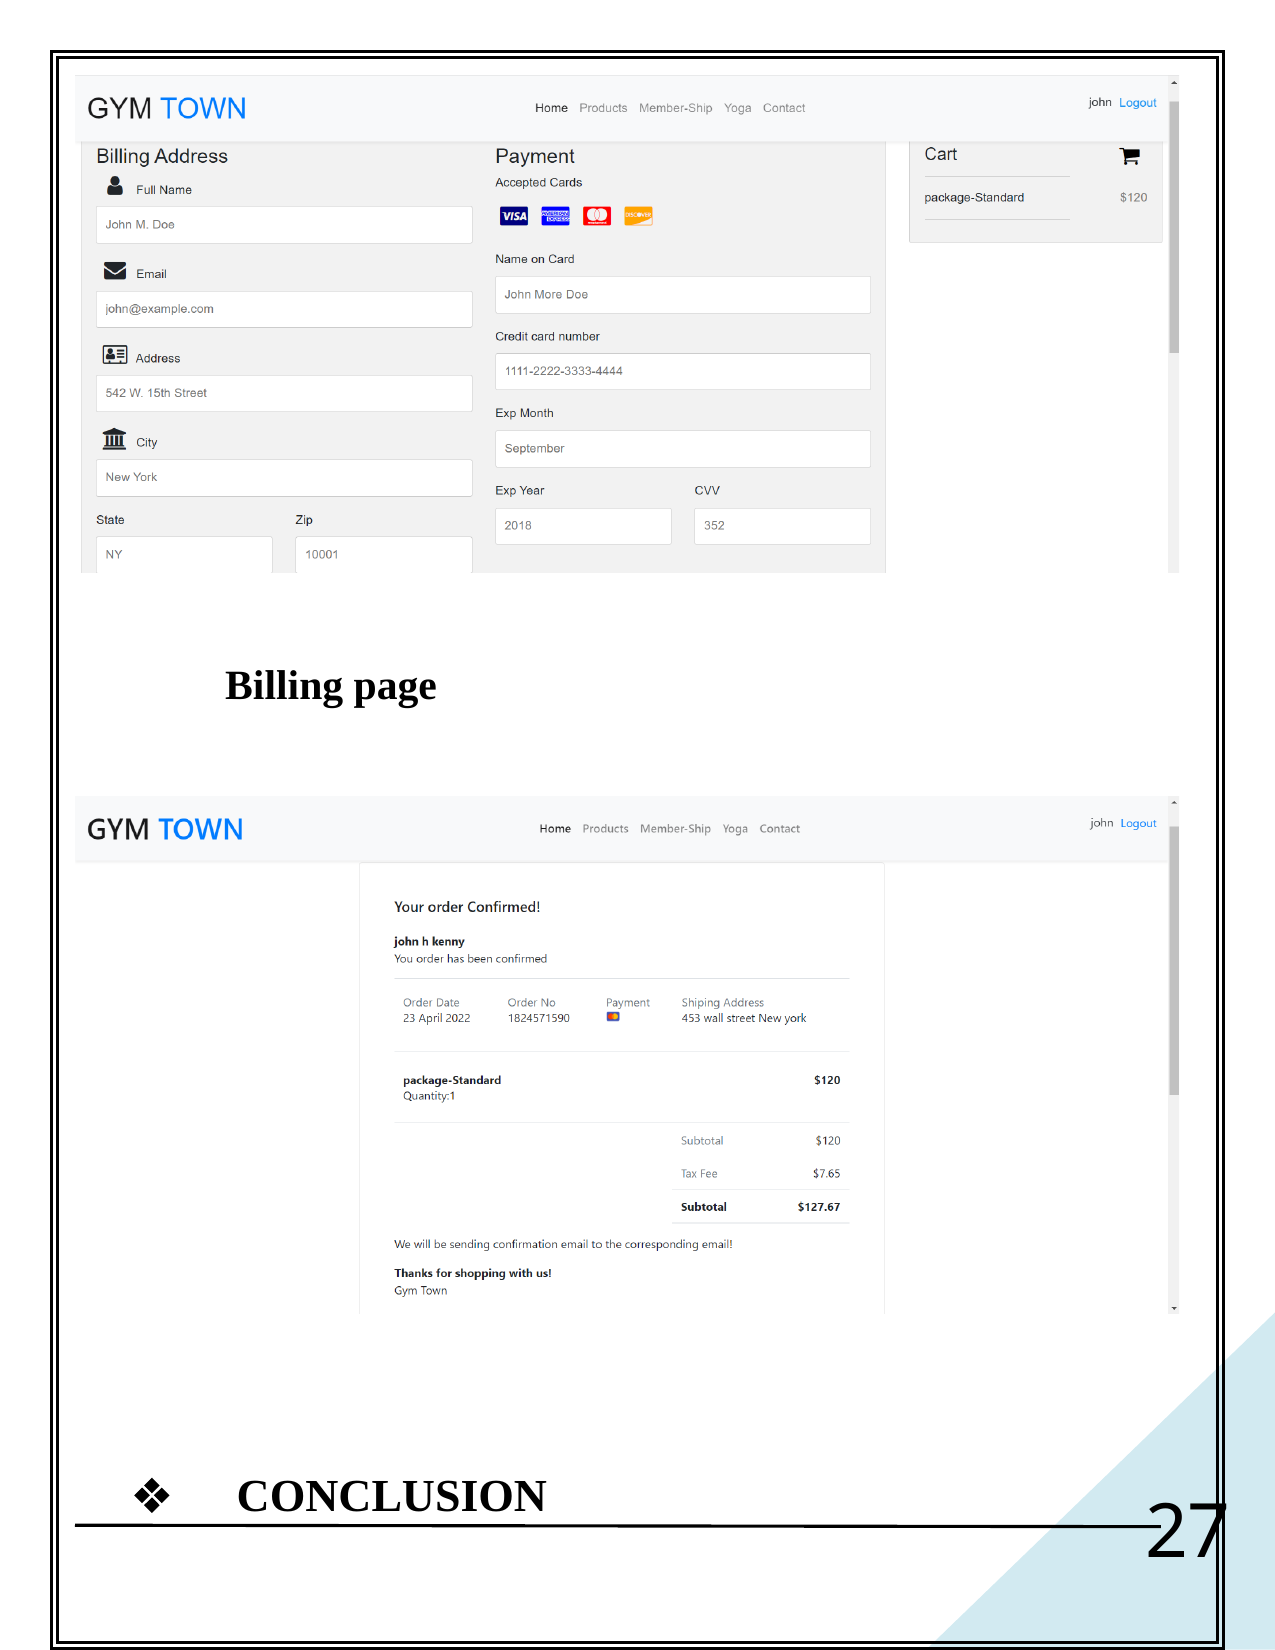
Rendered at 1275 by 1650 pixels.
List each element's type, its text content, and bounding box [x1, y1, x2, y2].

picture [75, 75, 1180, 573]
text Billing page [206, 660, 1200, 708]
picture [75, 796, 1180, 1314]
list CONCLUSION [131, 1469, 1200, 1522]
